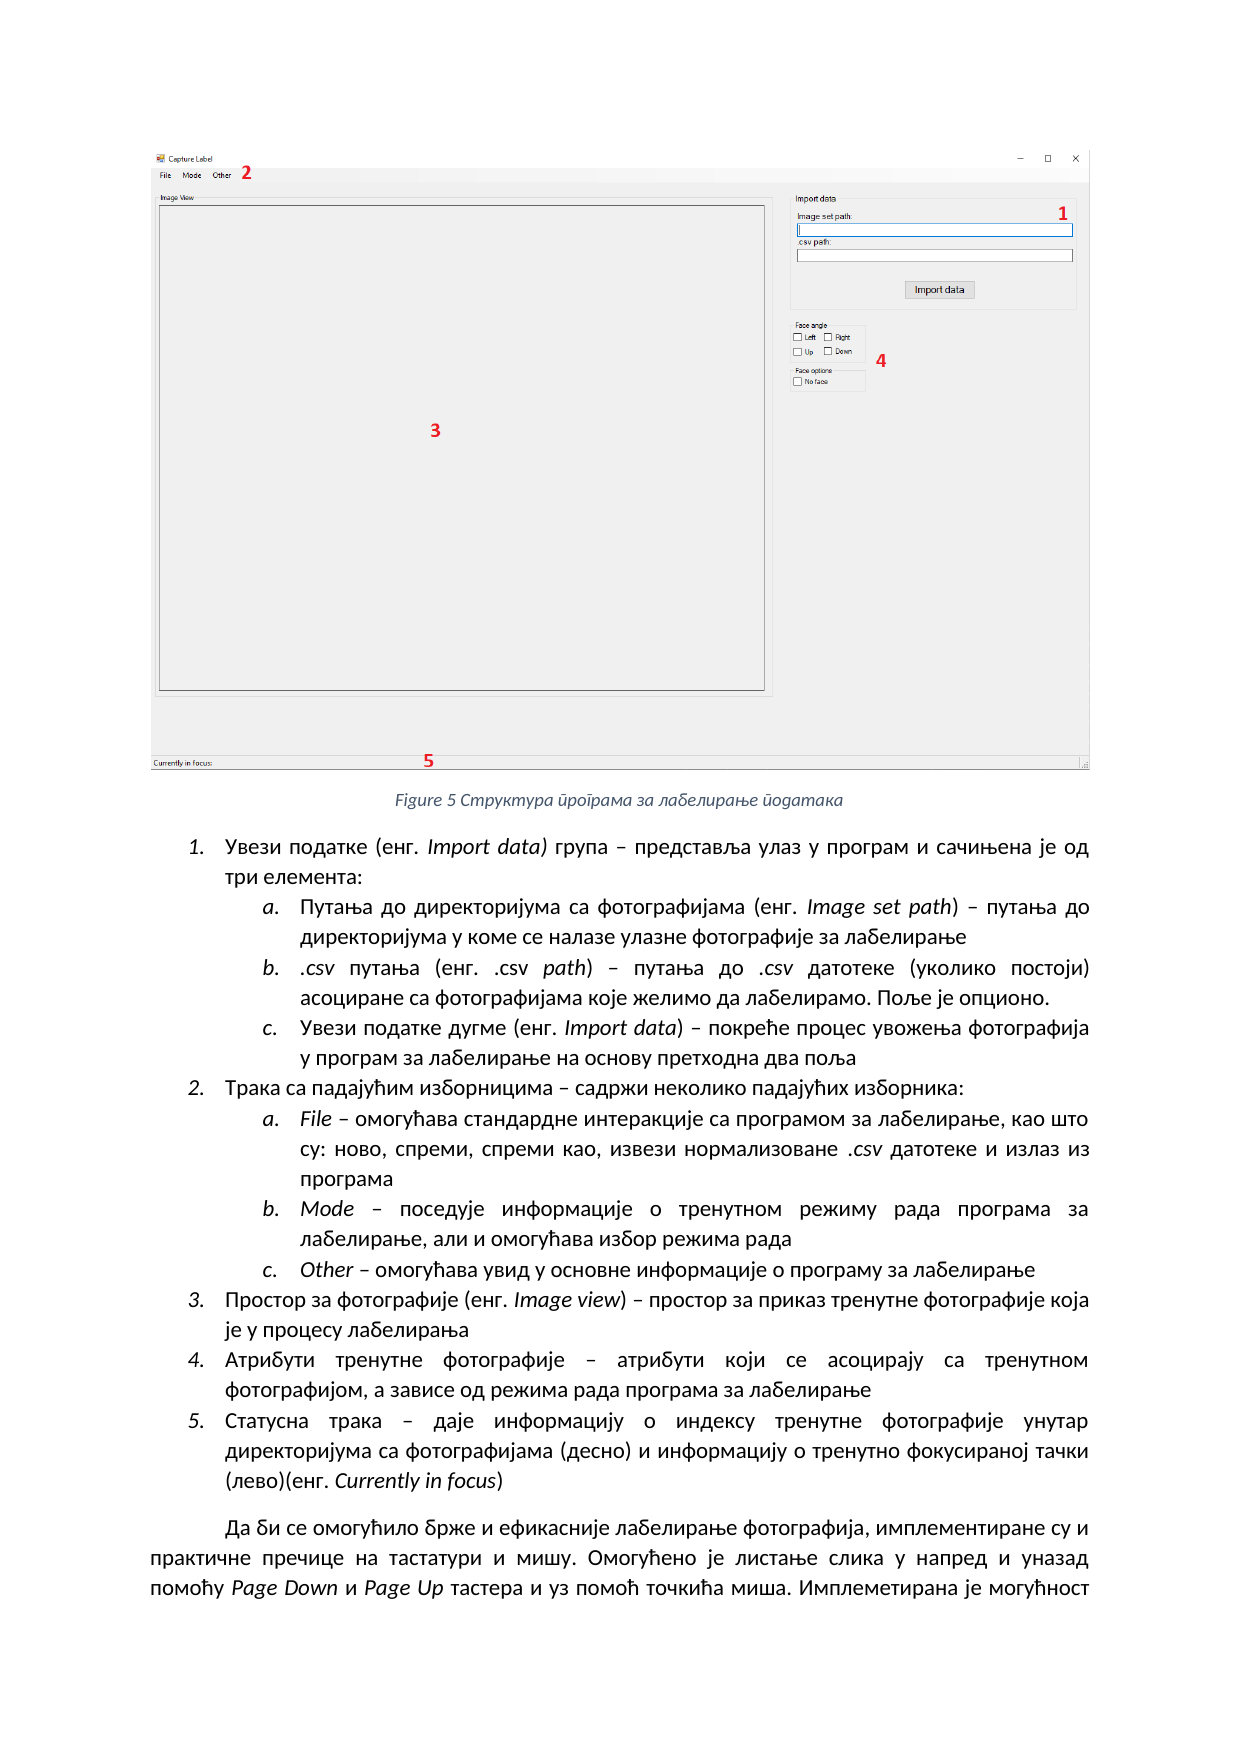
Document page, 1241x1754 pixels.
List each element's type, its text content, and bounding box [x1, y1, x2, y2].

text Figure 5 Структура програма за лабелирање података [150, 788, 1090, 811]
list Mode – поседује информације о тренутном режиму рада програма за лабелирање, али и омогућава избор режима рада [262, 1194, 1090, 1252]
picture [151, 150, 1090, 770]
list Other – омогућава увид у основне информације о програму за лабелирање [262, 1255, 1090, 1283]
list Трака са падајућим изборницима – садржи неколико падајућих изборника: [187, 1073, 1090, 1101]
list Атрибути тренутне фотографије – атрибути који се асоцирају са тренутном фотографијом, а зависе од режима рада програма за лабелирање [187, 1345, 1090, 1403]
list Простор за фотографије (енг. Image view) – простор за приказ тренутне фотографије која је у процесу лабелирања [187, 1285, 1090, 1343]
list File – омогућава стандардне интеракције са програмом за лабелирање, као што су: ново, спреми, спреми као, извези нормализоване .csv датотеке и излаз из програма [262, 1104, 1090, 1192]
list Увези податке (енг. Import data) група – представља улаз у програм и сачињена је од три елемента: [187, 832, 1090, 890]
list Увези податке дугме (енг. Import data) – покреће процес увожења фотографија у програм за лабелирање на основу претходна два поља [262, 1013, 1090, 1071]
list Статусна трака – даје информацију о индексу тренутне фотографије унутар директоријума са фотографијама (десно) и информацију о тренутно фокусираној тачки (лево)(енг. Currently in focus) [187, 1406, 1090, 1494]
list .csv путања (енг. .csv path) – путања до .csv датотеке (уколико постоји) асоциране са фотографијама које желимо да лабелирамо. Поље је опционо. [262, 953, 1090, 1011]
list Путања до директоријума са фотографијама (енг. Image set path) – путања до директоријума у коме се налазе улазне фотографије за лабелирање [262, 892, 1090, 950]
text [150, 1513, 1090, 1601]
